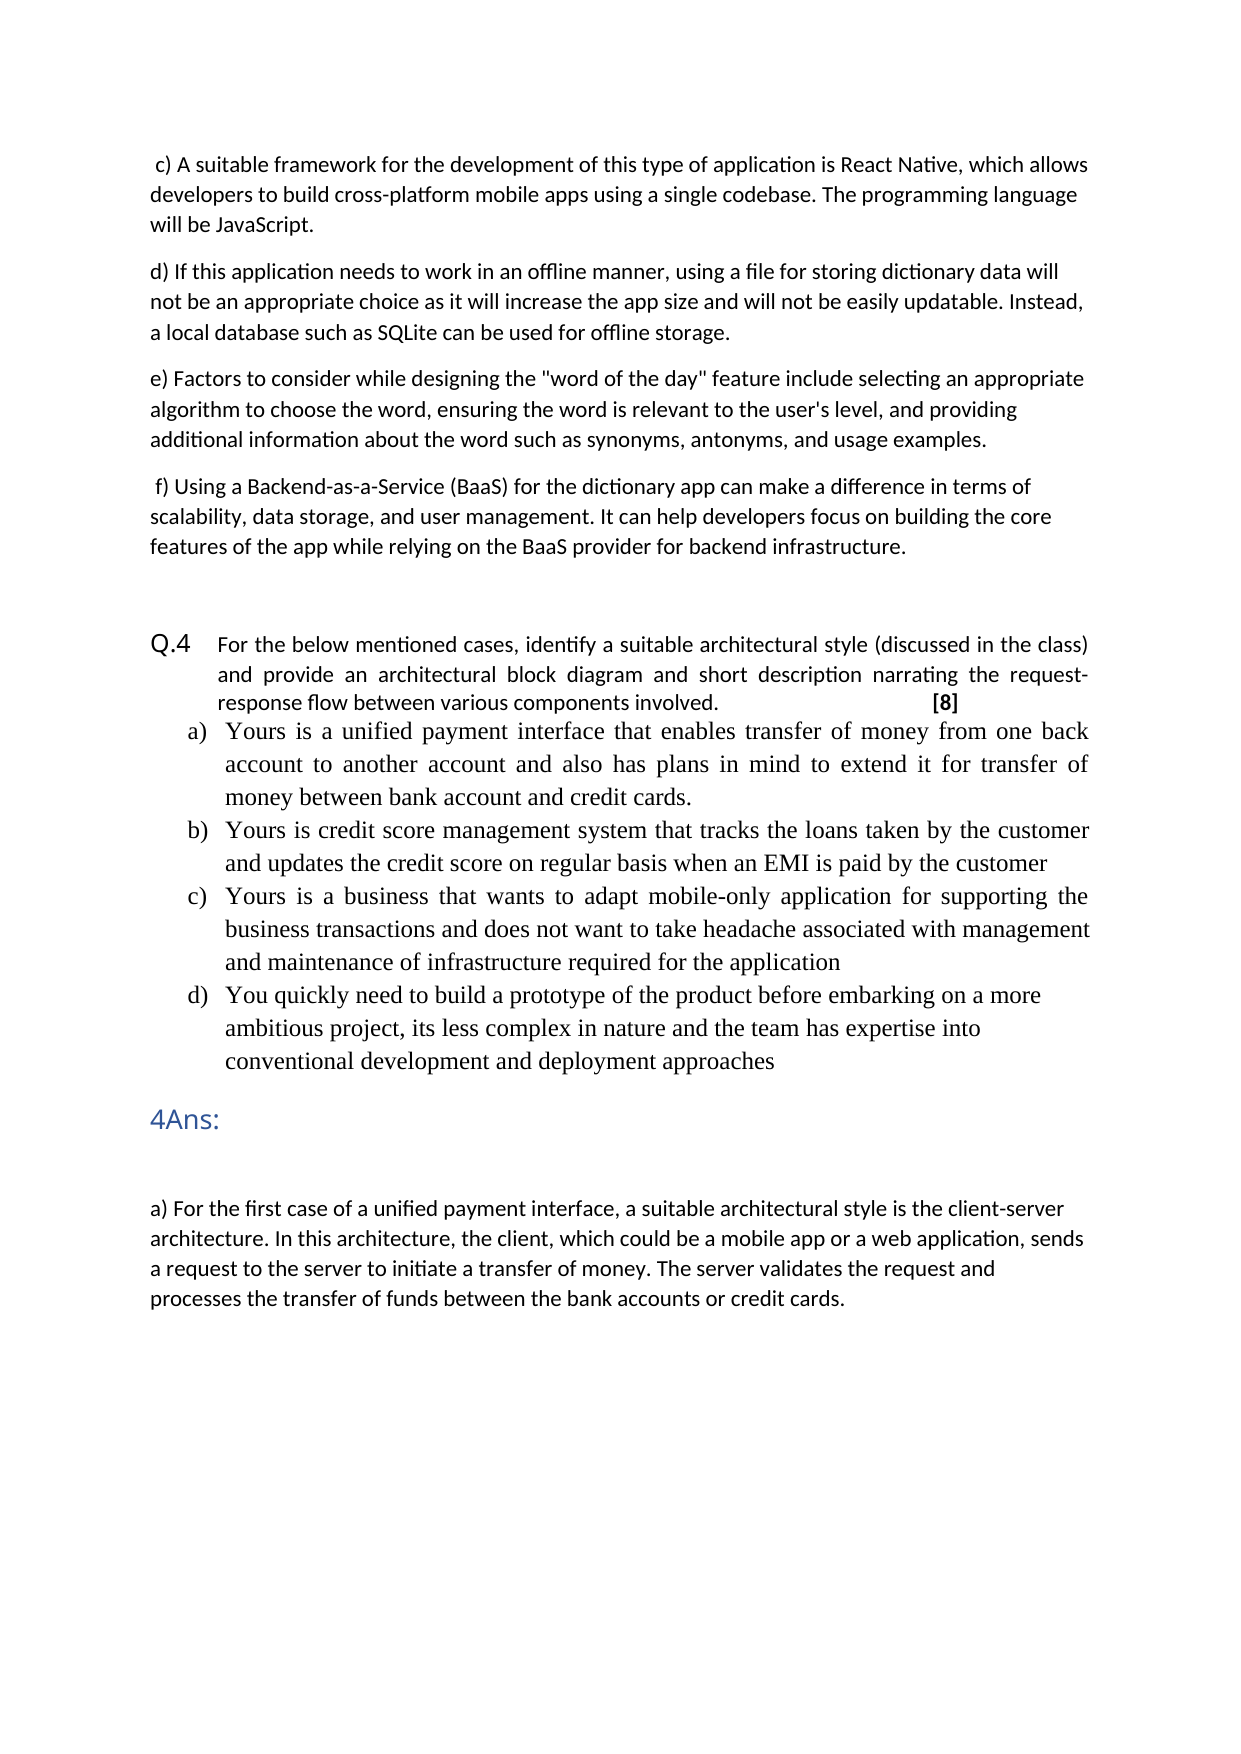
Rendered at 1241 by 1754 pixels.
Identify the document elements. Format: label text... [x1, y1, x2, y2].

subtitle 4Ans: [150, 1100, 1090, 1137]
list Yours is a unified payment interface that enables transfer of money from one back account to another account and also has plans in mind to extend it for transfer of money between bank account and credit cards. [187, 716, 1090, 811]
list Yours is a business that wants to adapt mobile-only application for supporting the business transactions and does not want to take headache associated with management and maintenance of infrastructure required for the application [187, 881, 1090, 976]
list Yours is credit score management system that tracks the loans taken by the customer and updates the credit score on regular basis when an EMI is paid by the customer [187, 815, 1090, 877]
text f) Using a Backend-as-a-Service (BaaS) for the dictionary app can make a difference in terms of scalability, data storage, and user management. It can help developers focus on building the core features of the app while relying on the BaaS provider for backend infrastructure. [150, 472, 1090, 560]
text a) For the first case of a unified payment interface, a suitable architectural style is the client-server architecture. In this architecture, the client, which could be a mobile app or a web application, sends a request to the server to initiate a transfer of money. The server validates the request and processes the transfer of funds between the bank accounts or credit cards. [150, 1194, 1090, 1312]
text e) Factors to consider while designing the "word of the day" feature include selecting an appropriate algorithm to choose the word, ensuring the word is relevant to the user's level, and providing additional information about the word such as synonyms, antonyms, and usage examples. [150, 364, 1090, 453]
list You quickly need to build a prototype of the product before embarking on a more ambitious project, its less complex in nature and the team has expertise into conventional development and deployment approaches [187, 980, 1090, 1075]
list For the below mentioned cases, identify a suitable architectural style (discussed in the class) and provide an architectural block diagram and short description narrating the request-response flow between various components involved. [8] [150, 626, 1090, 716]
text c) A suitable framework for the development of this type of application is React Native, which allows developers to build cross-platform mobile apps using a single codebase. The programming language will be JavaScript. [150, 150, 1090, 238]
text d) If this application needs to work in an offline manner, using a file for storing dictionary data will not be an appropriate choice as it will increase the app size and will not be easily updatable. Instead, a local database such as SQLite can be used for offline storage. [150, 257, 1090, 346]
